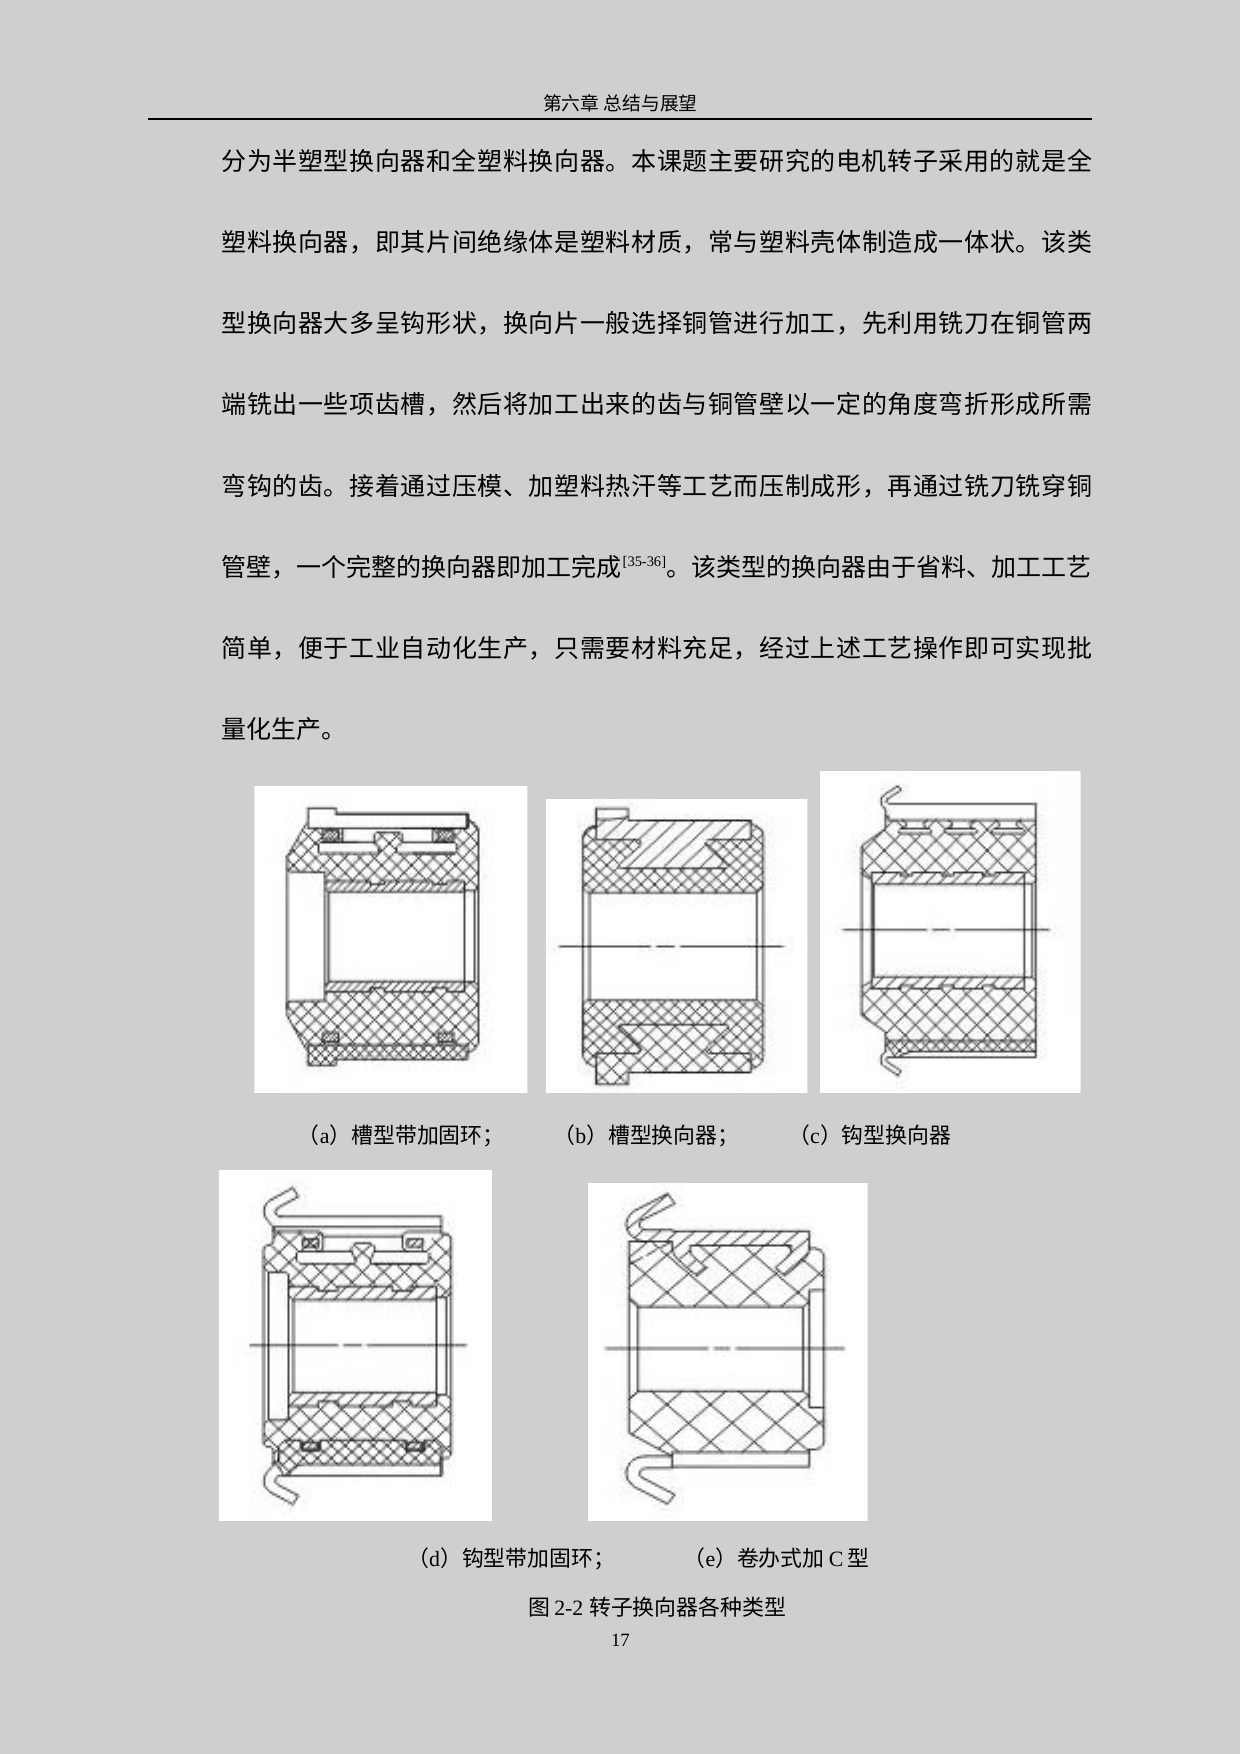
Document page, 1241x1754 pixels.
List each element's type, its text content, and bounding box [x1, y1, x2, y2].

picture [820, 771, 1081, 1093]
text 图2-2 转子换向器各种类型 [221, 1589, 1092, 1622]
text （a）槽型带加固环； （b）槽型换向器； （c）钩型换向器 [221, 1118, 1092, 1151]
picture [254, 786, 528, 1093]
picture [588, 1183, 868, 1521]
text （d）钩型带加固环； （e）卷办式加C型 [221, 1541, 1092, 1573]
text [221, 127, 1092, 761]
picture [218, 1170, 492, 1521]
picture [546, 799, 808, 1093]
